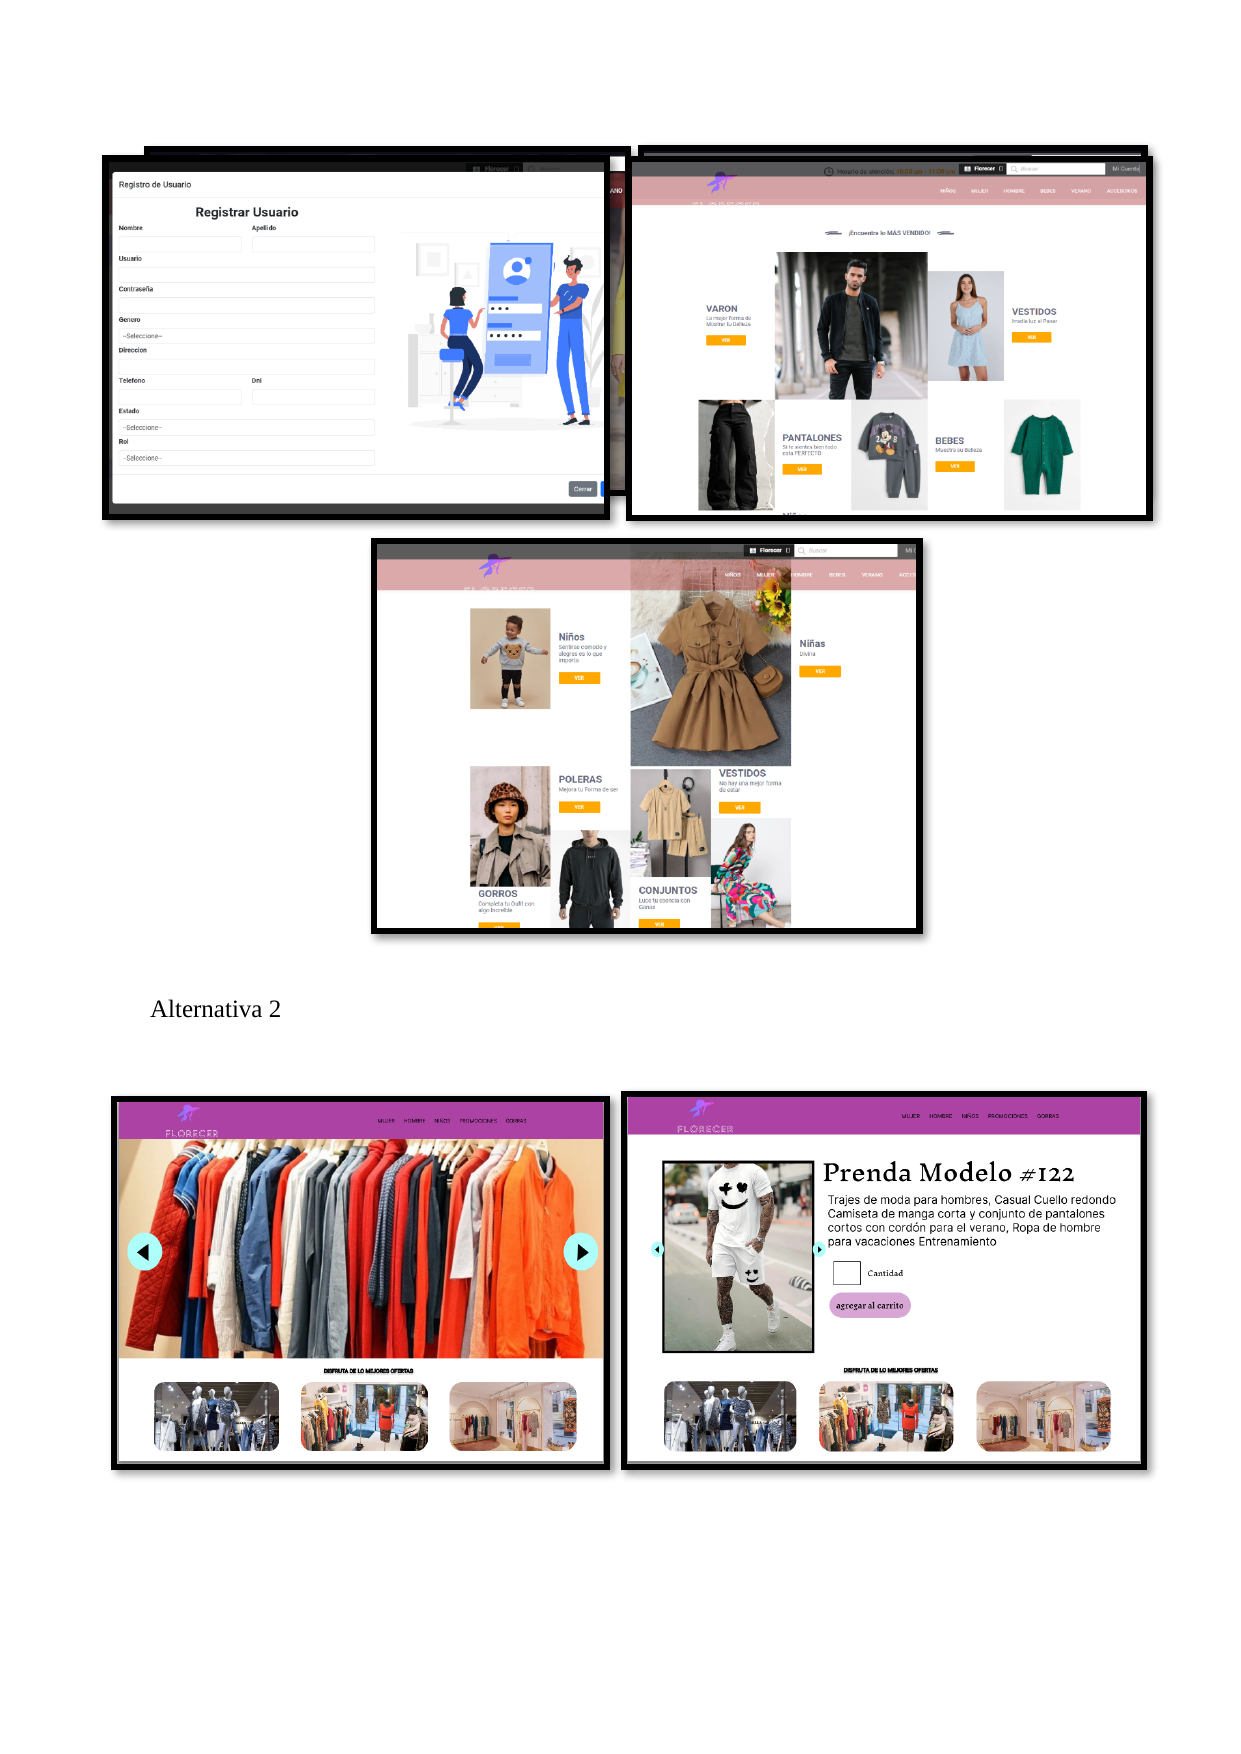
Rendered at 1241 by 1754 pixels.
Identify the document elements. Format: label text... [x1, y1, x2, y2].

picture [377, 544, 916, 928]
picture [150, 152, 625, 490]
picture [627, 1097, 1141, 1464]
picture [644, 151, 1141, 156]
subtitle Alternativa 2 [150, 994, 1090, 1022]
picture [109, 162, 604, 514]
picture [632, 162, 1146, 515]
picture [117, 1102, 604, 1464]
